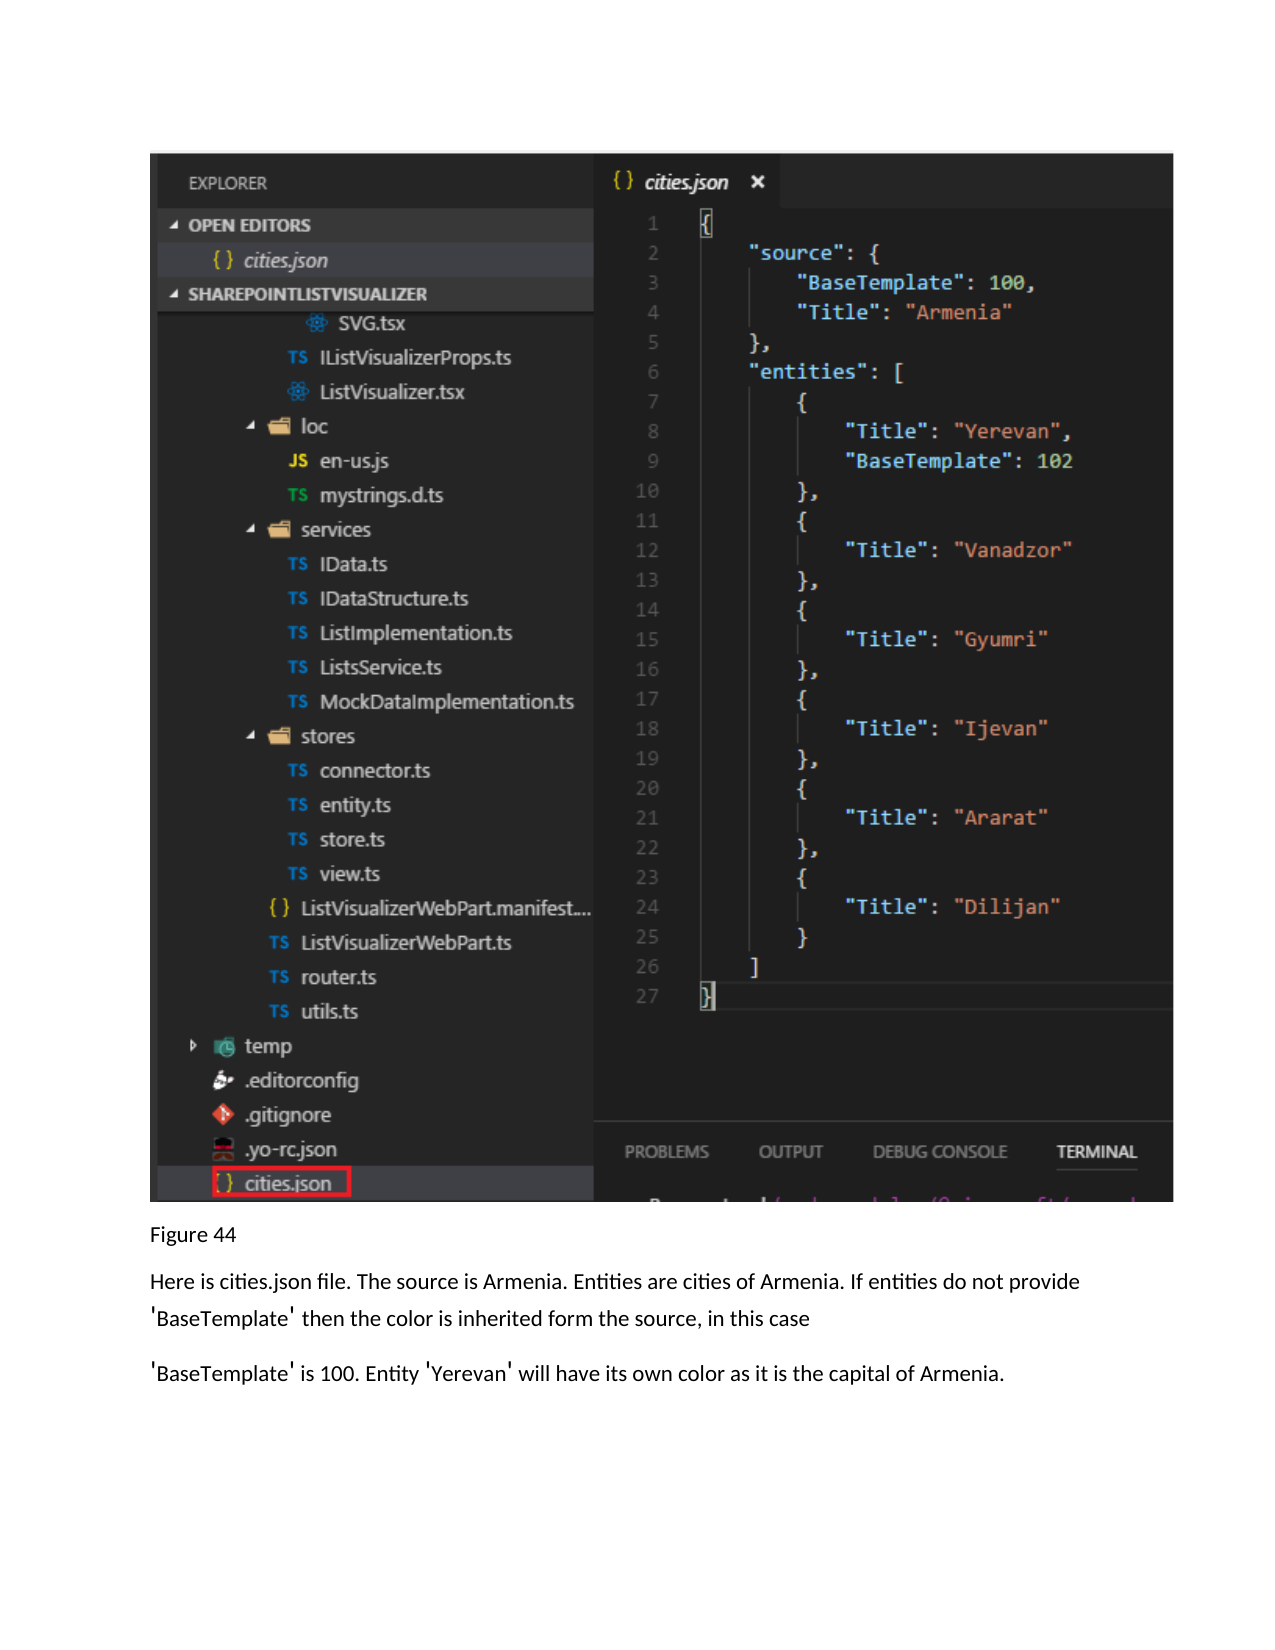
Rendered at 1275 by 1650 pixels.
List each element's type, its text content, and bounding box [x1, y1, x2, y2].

picture [150, 150, 1174, 1202]
text Here is cities.json file. The source is Armenia. Entities are cities of Armenia. If entities do not provide 'BaseTemplate' then the color is inherited form the source, in this case [150, 1267, 1125, 1334]
text 'BaseTemplate' is 100. Entity 'Yerevan' will have its own color as it is the capital of Armenia. [150, 1353, 1125, 1389]
text Figure 44 [150, 1220, 1125, 1248]
